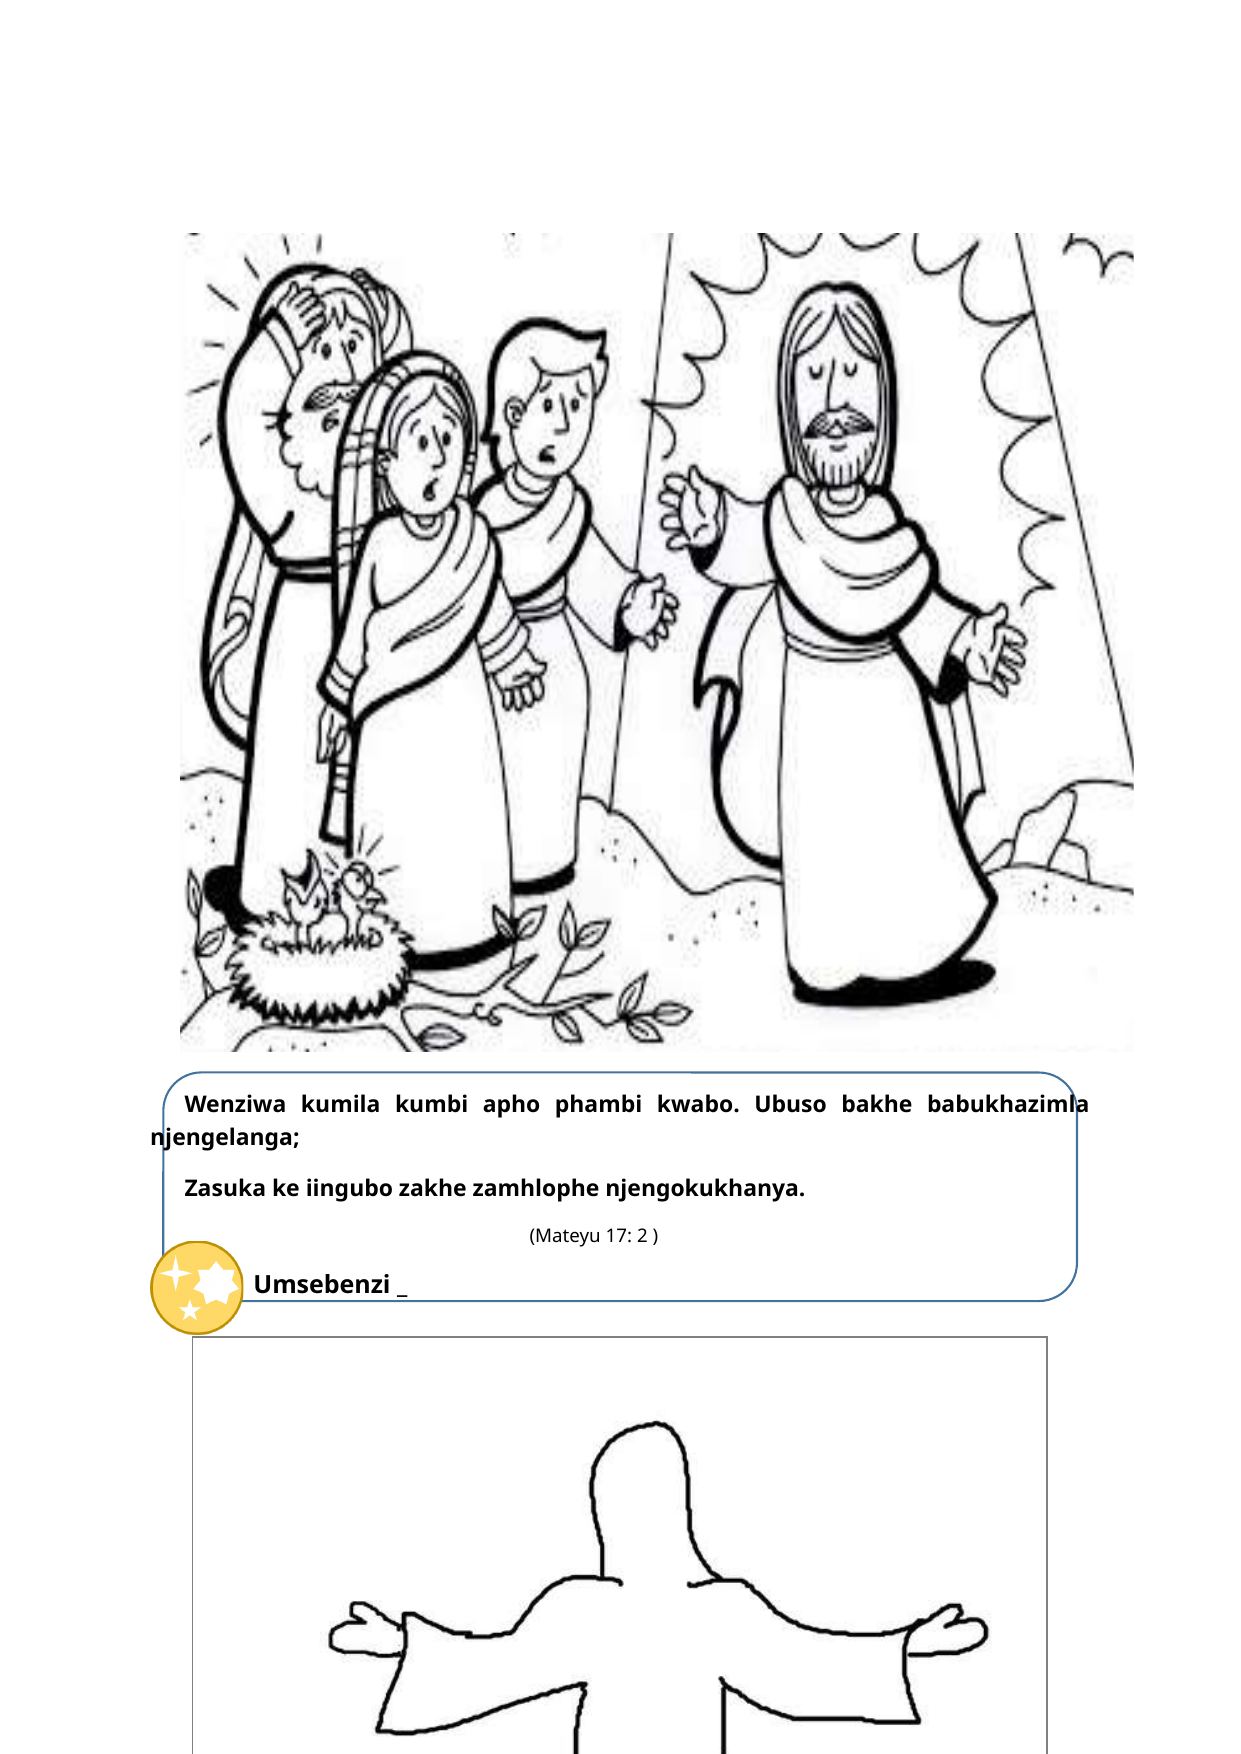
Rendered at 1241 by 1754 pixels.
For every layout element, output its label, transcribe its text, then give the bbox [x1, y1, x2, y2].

text Zasuka ke iingubo zakhe zamhlophe njengokukhanya. [150, 1172, 1090, 1203]
picture [180, 233, 1134, 1052]
text (Mateyu 17: 2 ) [150, 1222, 1090, 1248]
text Umsebenzi _ [244, 1267, 1090, 1301]
picture [150, 1241, 244, 1335]
text Wenziwa kumila kumbi apho phambi kwabo. Ubuso bakhe babukhazimla njengelanga; [150, 1088, 1090, 1153]
picture [193, 1338, 1046, 1754]
